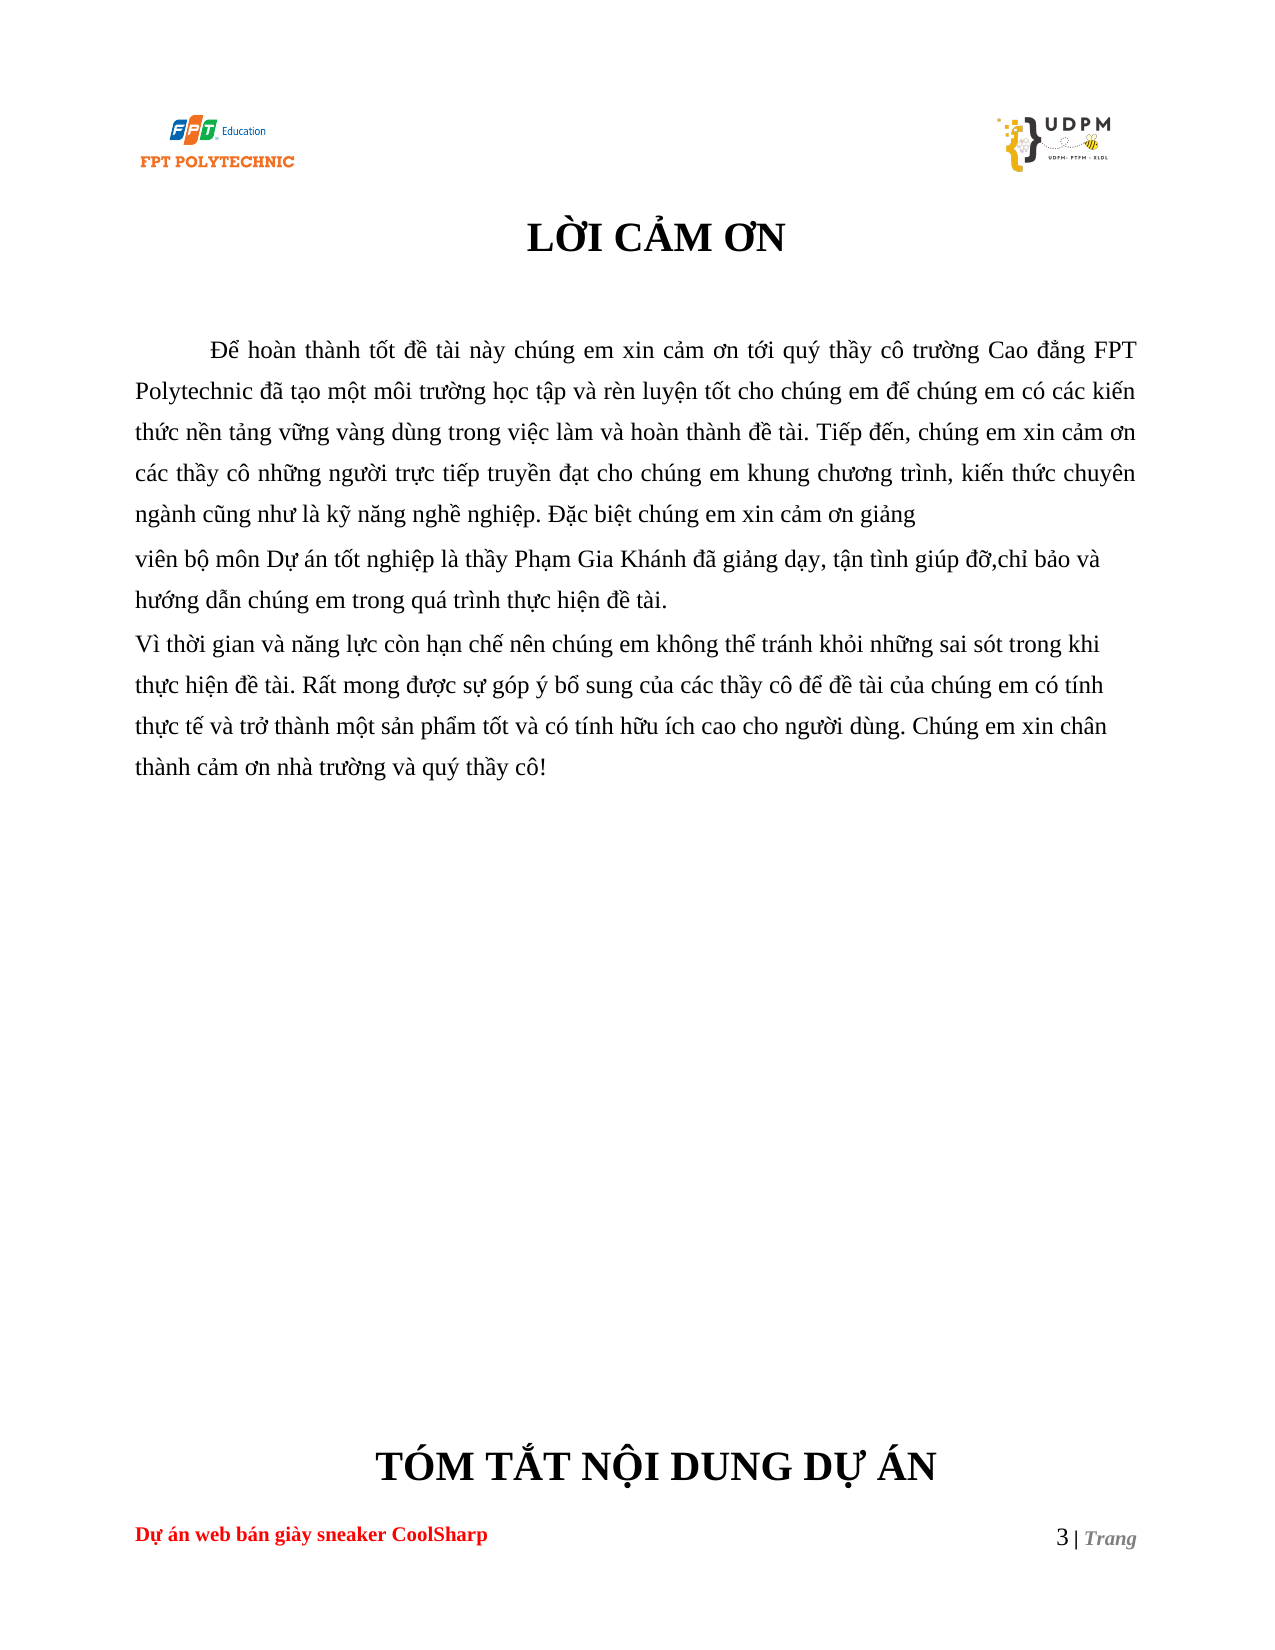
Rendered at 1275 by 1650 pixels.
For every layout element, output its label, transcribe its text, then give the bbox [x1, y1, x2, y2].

text viên bộ môn Dự án tốt nghiệp là thầy Phạm Gia Khánh đã giảng dạy, tận tình giúp đỡ,chỉ bảo và hướng dẫn chúng em trong quá trình thực hiện đề tài. [135, 544, 1138, 613]
picture [135, 107, 299, 180]
text Vì thời gian và năng lực còn hạn chế nên chúng em không thể tránh khỏi những sai sót trong khi thực hiện đề tài. Rất mong được sự góp ý bổ sung của các thầy cô để đề tài của chúng em có tính thực tế và trở thành một sản phẩm tốt và có tính hữu ích cao cho người dùng. Chúng em xin chân thành cảm ơn nhà trường và quý thầy cô! [135, 629, 1138, 781]
text Để hoàn thành tốt đề tài này chúng em xin cảm ơn tới quý thầy cô trường Cao đẳng FPT Polytechnic đã tạo một môi trường học tập và rèn luyện tốt cho chúng em để chúng em có các kiến thức nền tảng vững vàng dùng trong việc làm và hoàn thành đề tài. Tiếp đến, chúng em xin cảm ơn các thầy cô những người trực tiếp truyền đạt cho chúng em khung chương trình, kiến thức chuyên ngành cũng như là kỹ năng nghề nghiệp. Đặc biệt chúng em xin cảm ơn giảng [135, 335, 1138, 528]
title TÓM TẮT NỘI DUNG DỰ ÁN [135, 1441, 1140, 1489]
title LỜI CẢM ƠN [135, 212, 1140, 260]
picture [977, 99, 1141, 189]
